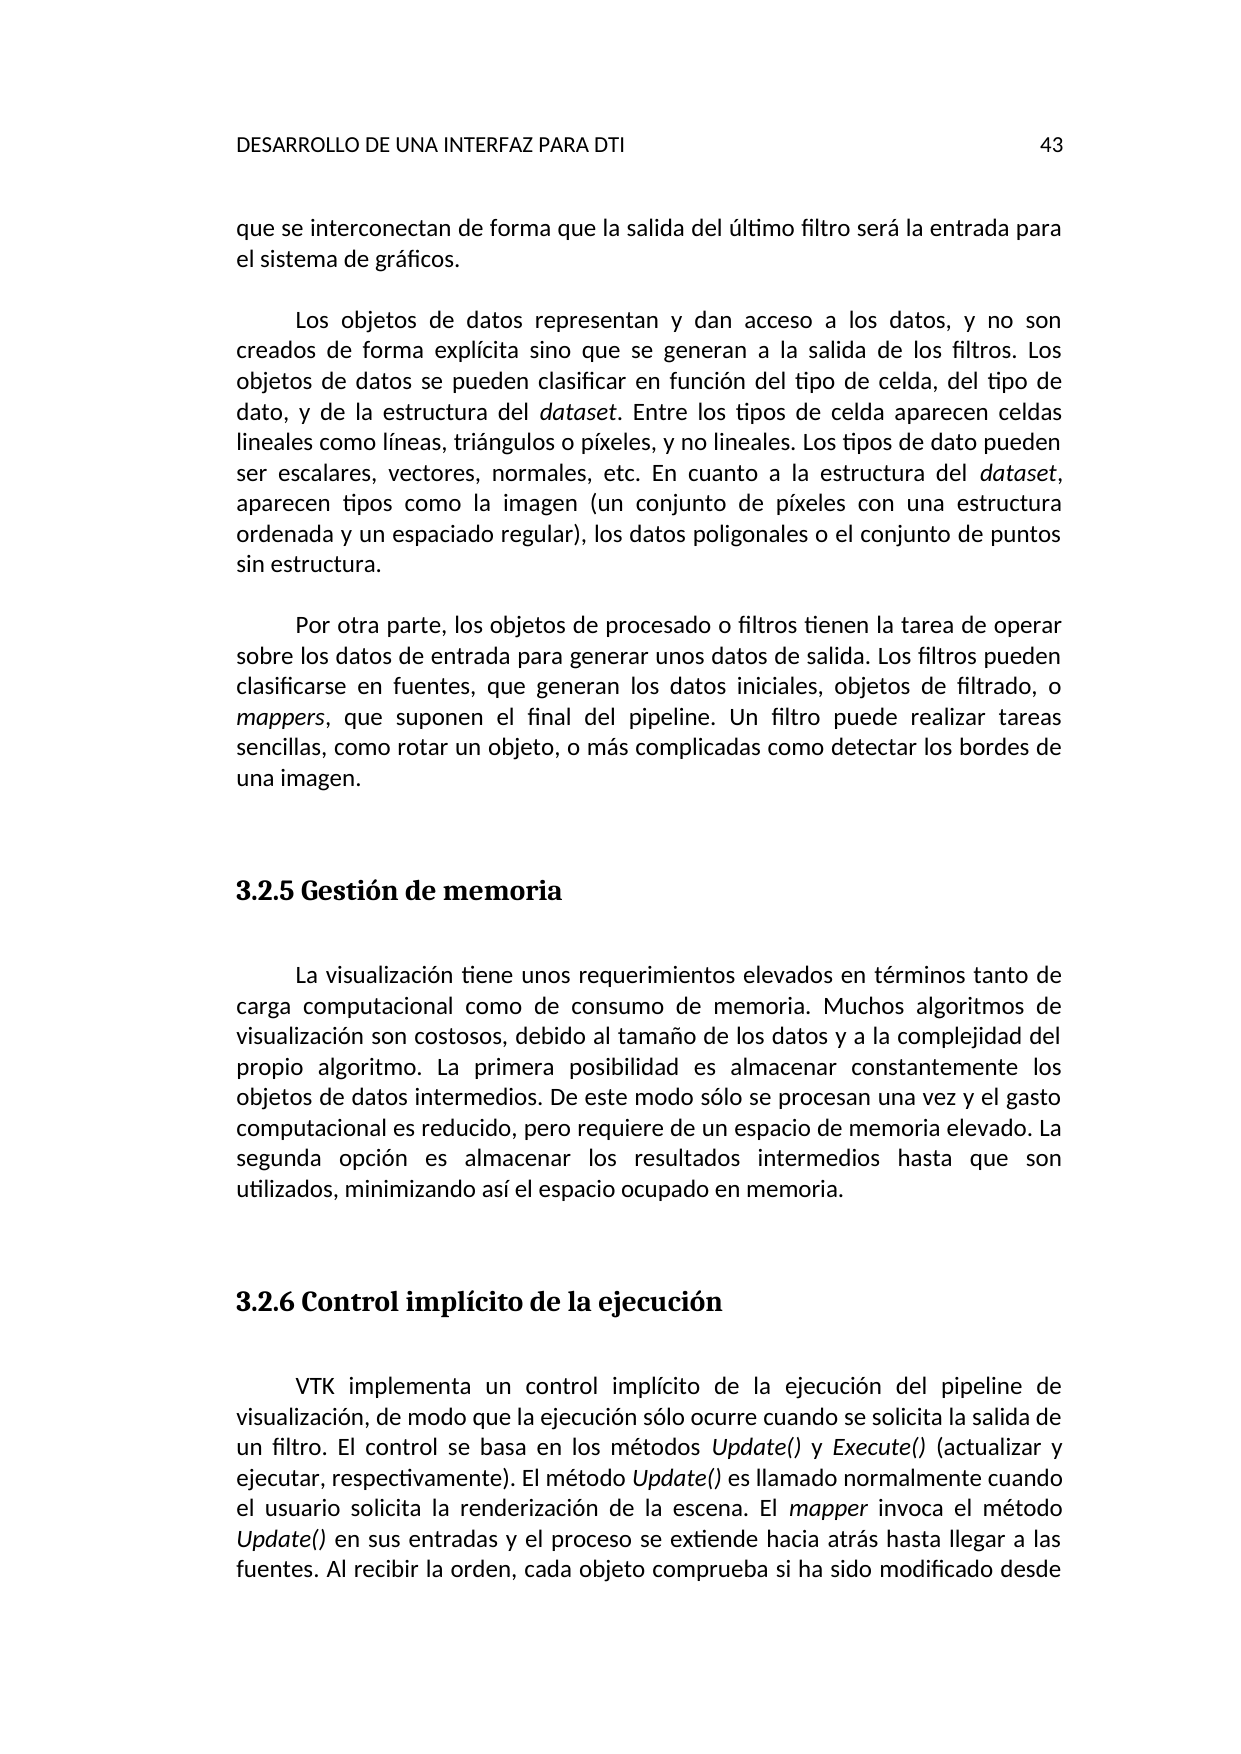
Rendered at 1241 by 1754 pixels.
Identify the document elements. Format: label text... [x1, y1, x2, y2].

subtitle Gestión de memoria [236, 874, 1063, 908]
subtitle Control implícito de la ejecución [236, 1285, 1063, 1319]
text La visualización tiene unos requerimientos elevados en términos tanto de carga computacional como de consumo de memoria. Muchos algoritmos de visualización son costosos, debido al tamaño de los datos y a la complejidad del propio algoritmo. La primera posibilidad es almacenar constantemente los objetos de datos intermedios. De este modo sólo se procesan una vez y el gasto computacional es reducido, pero requiere de un espacio de memoria elevado. La segunda opción es almacenar los resultados intermedios hasta que son utilizados, minimizando así el espacio ocupado en memoria. [236, 959, 1063, 1203]
text Por otra parte, los objetos de procesado o filtros tienen la tarea de operar sobre los datos de entrada para generar unos datos de salida. Los filtros pueden clasificarse en fuentes, que generan los datos iniciales, objetos de filtrado, o mappers, que suponen el final del pipeline. Un filtro puede realizar tareas sencillas, como rotar un objeto, o más complicadas como detectar los bordes de una imagen. [236, 609, 1063, 792]
text Los objetos de datos representan y dan acceso a los datos, y no son creados de forma explícita sino que se generan a la salida de los filtros. Los objetos de datos se pueden clasificar en función del tipo de celda, del tipo de dato, y de la estructura del dataset. Entre los tipos de celda aparecen celdas lineales como líneas, triángulos o píxeles, y no lineales. Los tipos de dato pueden ser escalares, vectores, normales, etc. En cuanto a la estructura del dataset, aparecen tipos como la imagen (un conjunto de píxeles con una estructura ordenada y un espaciado regular), los datos poligonales o el conjunto de puntos sin estructura. [236, 304, 1063, 579]
